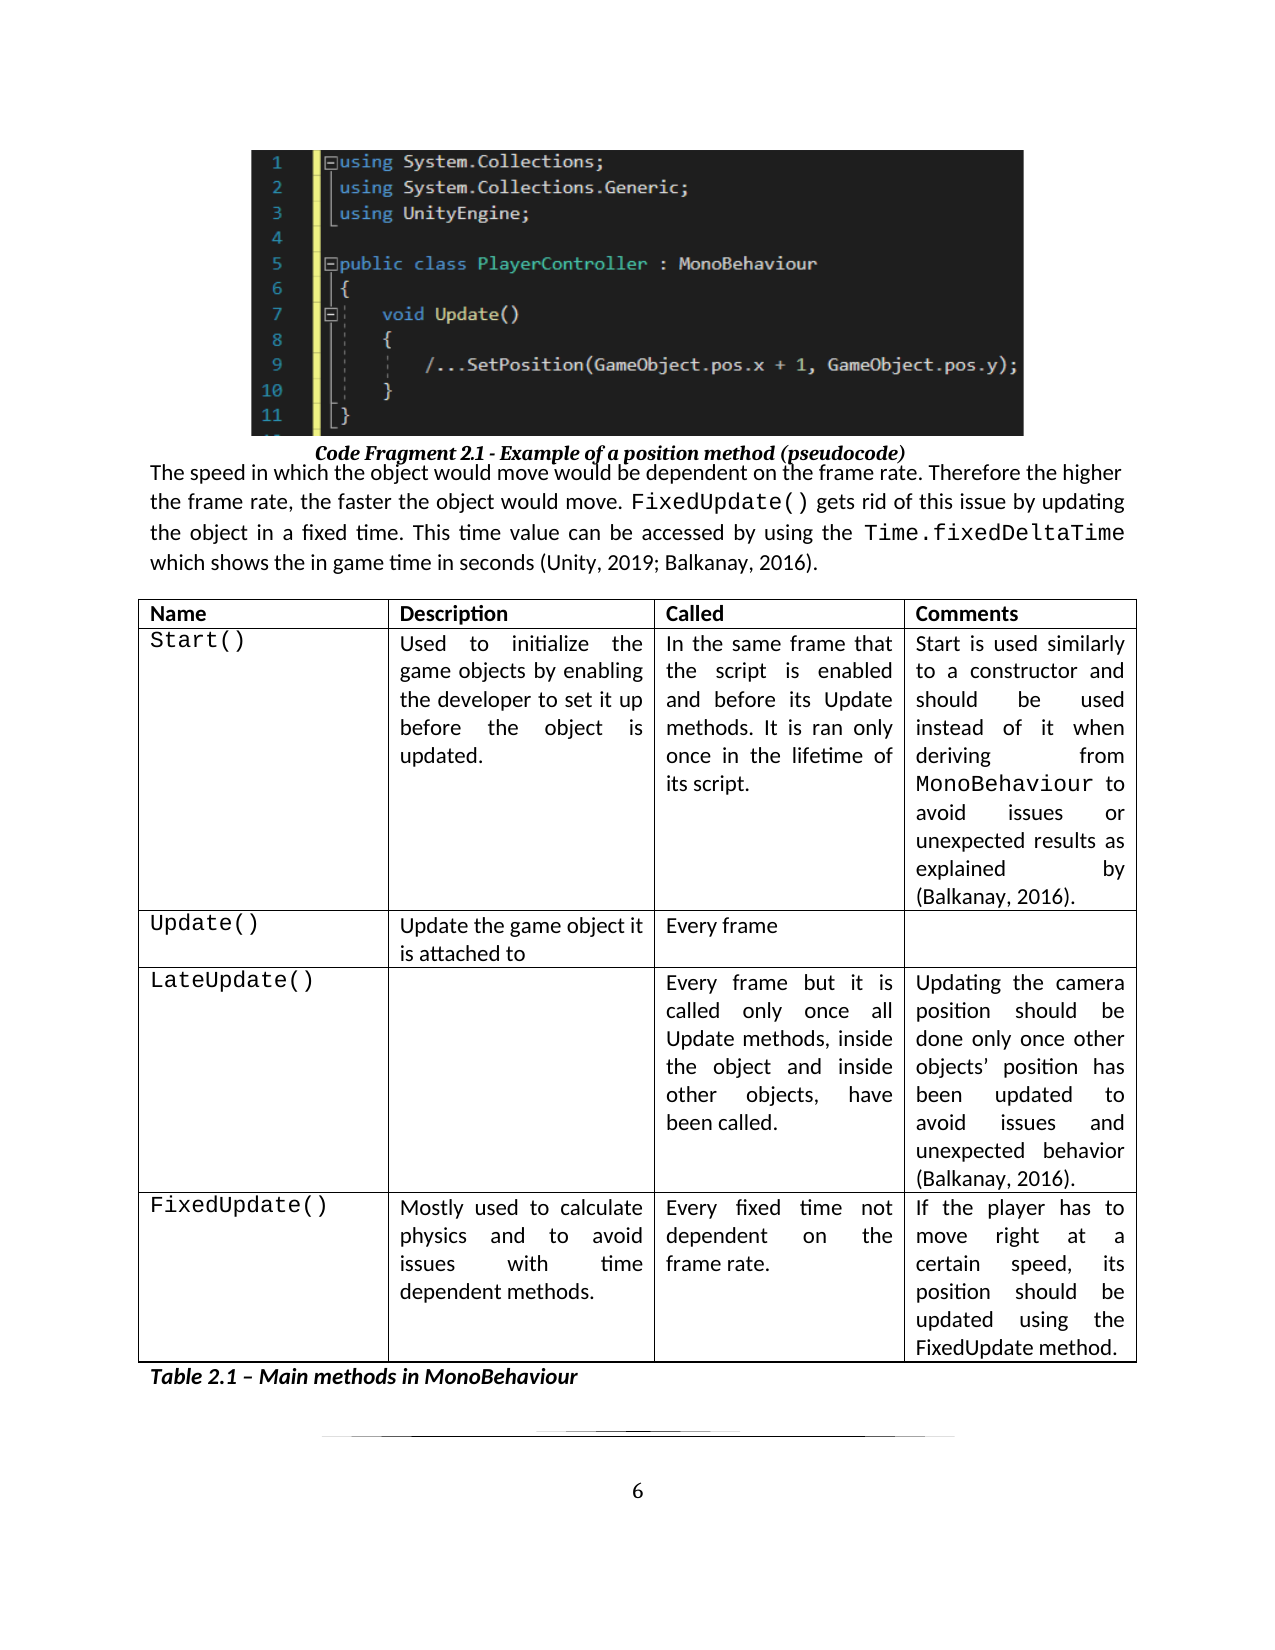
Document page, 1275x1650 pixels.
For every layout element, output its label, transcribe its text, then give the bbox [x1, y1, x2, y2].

table_header Name [139, 600, 388, 628]
table_cell Updating the camera position should be done only once other objects’ position has been updated to avoid issues and unexpected behavior (Balkanay, 2016). [905, 968, 1136, 1192]
table_cell Every frame but it is called only once all Update methods, inside the object and inside other objects, have been called. [655, 968, 904, 1192]
table_header Description [389, 600, 654, 628]
table_header Comments [905, 600, 1136, 628]
table_cell In the same frame that the script is enabled and before its Update methods. It is ran only once in the lifetime of its script. [655, 629, 904, 910]
table_cell [905, 911, 1136, 967]
text Table 2.1 – Main methods in MonoBehaviour [150, 1363, 1125, 1391]
table_cell [389, 968, 654, 1192]
table_cell Every fixed time not dependent on the frame rate. [655, 1193, 904, 1361]
table_cell If the player has to move right at a certain speed, its position should be updated using the FixedUpdate method. [905, 1193, 1136, 1361]
table_cell LateUpdate() [139, 968, 388, 1192]
table_cell Update() [139, 911, 388, 967]
table_cell Mostly used to calculate physics and to avoid issues with time dependent methods. [389, 1193, 654, 1361]
text The speed in which the object would move would be dependent on the frame rate. Therefore the higher the frame rate, the faster the object would move. FixedUpdate() gets rid of this issue by updating the object in a fixed time. This time value can be accessed by using the Time.fixedDeltaTime which shows the in game time in seconds (Unity, 2019; Balkanay, 2016). [150, 458, 1125, 576]
table_cell FixedUpdate() [139, 1193, 388, 1361]
picture [251, 150, 1024, 436]
table_cell Start() [139, 629, 388, 910]
table_header Called [655, 600, 904, 628]
table_cell Used to initialize the game objects by enabling the developer to set it up before the object is updated. [389, 629, 654, 910]
table_cell Update the game object it is attached to [389, 911, 654, 967]
table_cell Every frame [655, 911, 904, 967]
table_cell Start is used similarly to a constructor and should be used instead of it when deriving from MonoBehaviour to avoid issues or unexpected results as explained by (Balkanay, 2016). [905, 629, 1136, 910]
